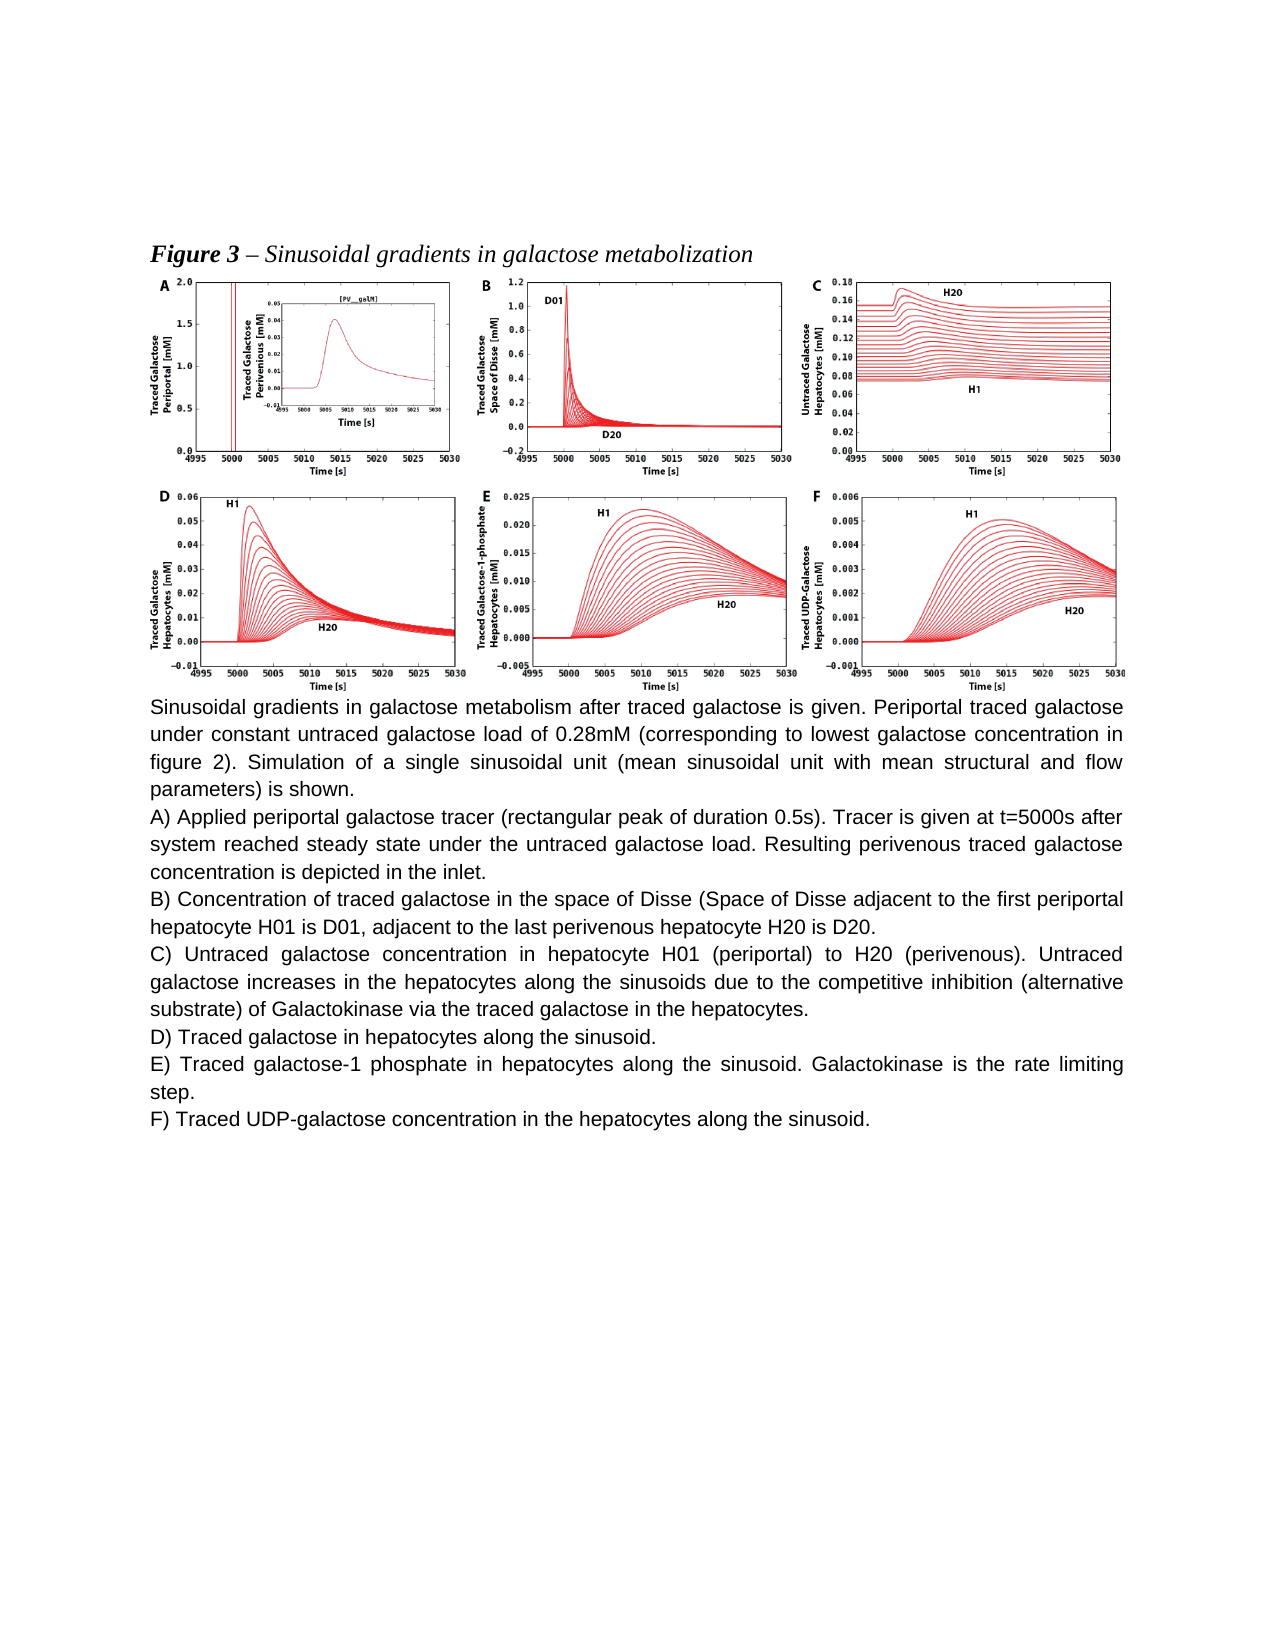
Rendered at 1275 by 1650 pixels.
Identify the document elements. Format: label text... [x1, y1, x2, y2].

text D) Traced galactose in hepatocytes along the sinusoid. [150, 1025, 1125, 1049]
text F) Traced UDP-galactose concentration in the hepatocytes along the sinusoid. [150, 1107, 1125, 1131]
text C) Untraced galactose concentration in hepatocyte H01 (periportal) to H20 (perivenous). Untraced galactose increases in the hepatocytes along the sinusoids due to the competitive inhibition (alternative substrate) of Galactokinase via the traced galactose in the hepatocytes. [150, 942, 1125, 1021]
text Sinusoidal gradients in galactose metabolism after traced galactose is given. Periportal traced galactose under constant untraced galactose load of 0.28mM (corresponding to lowest galactose concentration in figure 2). Simulation of a single sinusoidal unit (mean sinusoidal unit with mean structural and flow parameters) is shown. [150, 695, 1125, 801]
text A) Applied periportal galactose tracer (rectangular peak of duration 0.5s). Tracer is given at t=5000s after system reached steady state under the untraced galactose load. Resulting perivenous traced galactose concentration is depicted in the inlet. [150, 805, 1125, 884]
subtitle Figure 3 – Sinusoidal gradients in galactose metabolization [150, 239, 1125, 268]
text B) Concentration of traced galactose in the space of Disse (Space of Disse adjacent to the first periportal hepatocyte H01 is D01, adjacent to the last perivenous hepatocyte H20 is D20. [150, 887, 1125, 939]
picture [150, 278, 1125, 691]
text E) Traced galactose-1 phosphate in hepatocytes along the sinusoid. Galactokinase is the rate limiting step. [150, 1052, 1125, 1104]
